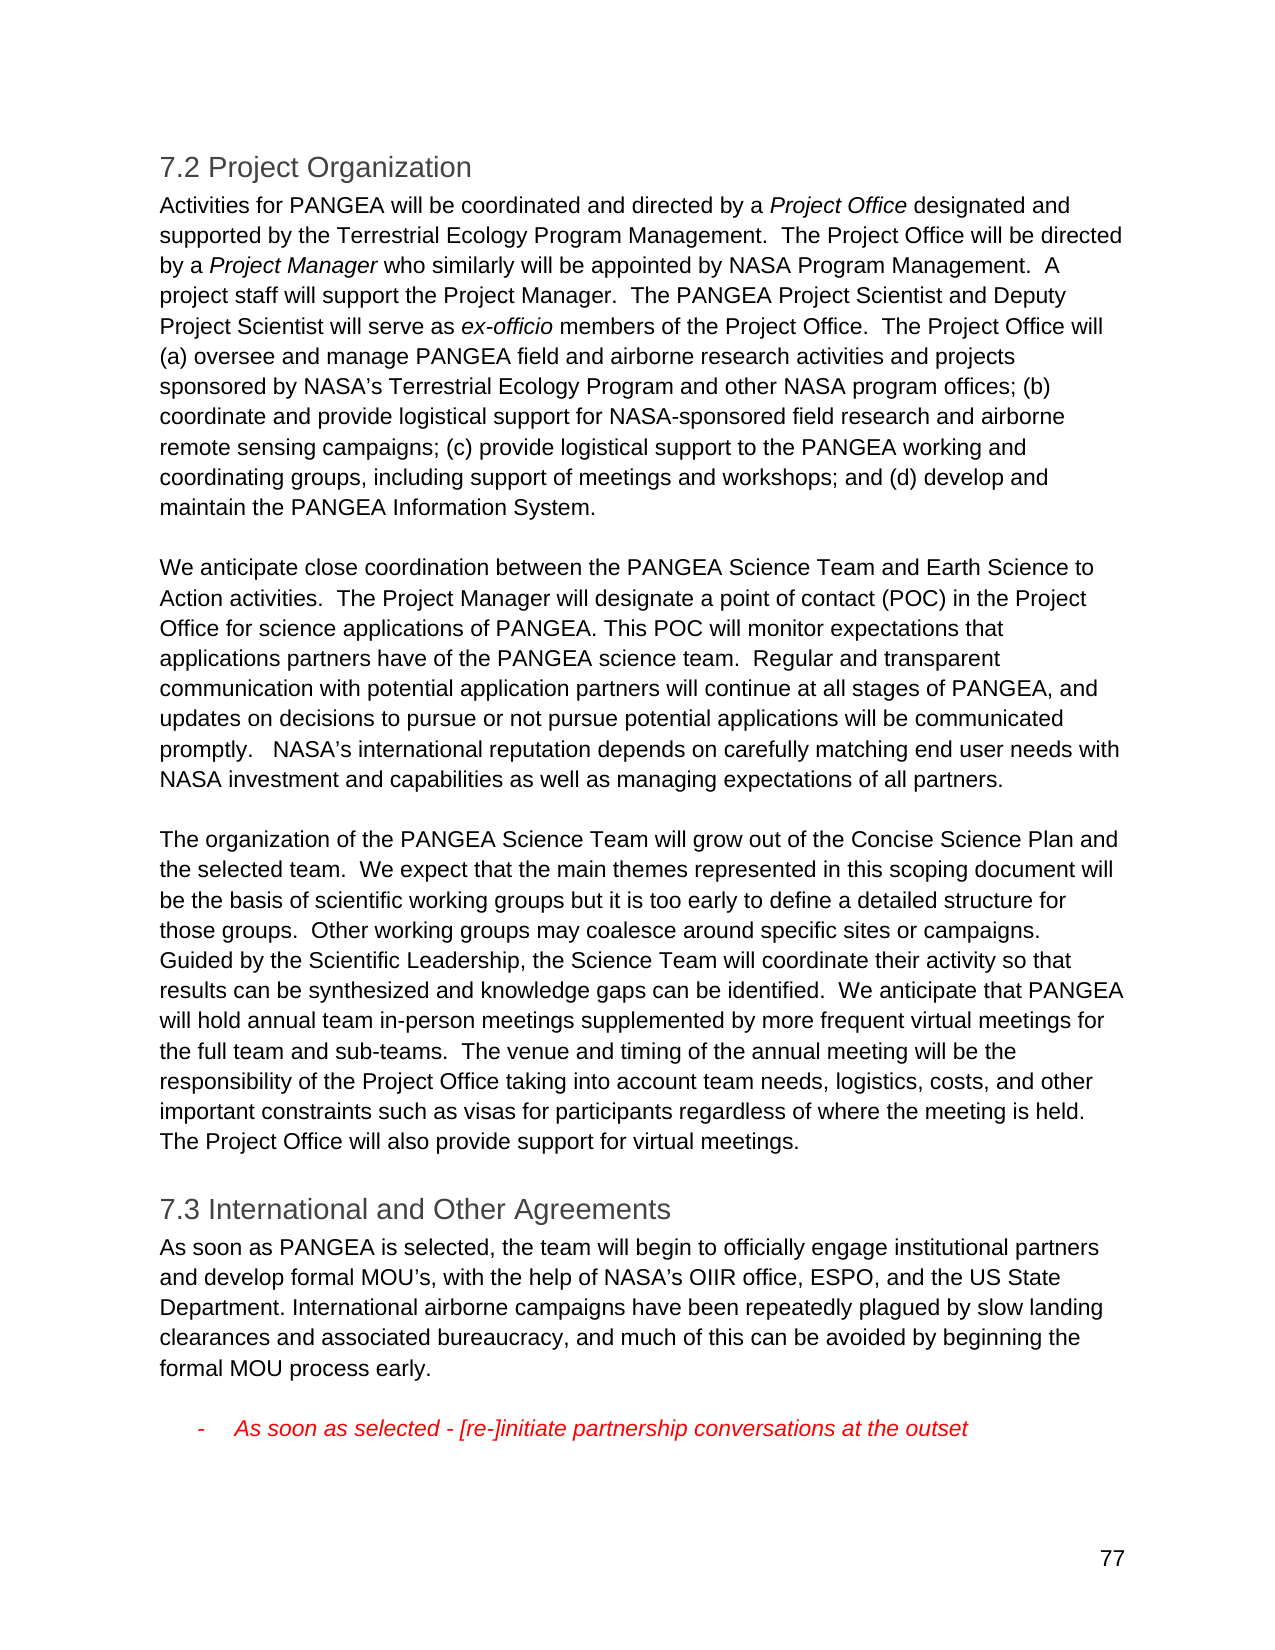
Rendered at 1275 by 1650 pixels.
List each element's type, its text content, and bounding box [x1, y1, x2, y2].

text We anticipate close coordination between the PANGEA Science Team and Earth Science to Action activities. The Project Manager will designate a point of contact (POC) in the Project Office for science applications of PANGEA. This POC will monitor expectations that applications partners have of the PANGEA science team. Regular and transparent communication with potential application partners will continue at all stages of PANGEA, and updates on decisions to pursue or not pursue potential applications will be communicated promptly. NASA’s international reputation depends on carefully matching end user needs with NASA investment and capabilities as well as managing expectations of all partners. [159, 554, 1125, 792]
text Activities for PANGEA will be coordinated and directed by a Project Office designated and supported by the Terrestrial Ecology Program Management. The Project Office will be directed by a Project Manager who similarly will be appointed by NASA Program Management. A project staff will support the Project Manager. The PANGEA Project Scientist and Deputy Project Scientist will serve as ex-officio members of the Project Office. The Project Office will (a) oversee and manage PANGEA field and airborne research activities and projects sponsored by NASA’s Terrestrial Ecology Program and other NASA program offices; (b) coordinate and provide logistical support for NASA-sponsored field research and airborne remote sensing campaigns; (c) provide logistical support to the PANGEA working and coordinating groups, including support of meetings and workshops; and (d) develop and maintain the PANGEA Information System. [159, 192, 1125, 520]
text The organization of the PANGEA Science Team will grow out of the Concise Science Plan and the selected team. We expect that the main themes represented in this scoping document will be the basis of scientific working groups but it is too early to define a detailed structure for those groups. Other working groups may coalesce around specific sites or campaigns. Guided by the Scientific Leadership, the Science Team will coordinate their activity so that results can be synthesized and knowledge gaps can be identified. We anticipate that PANGEA will hold annual team in-person meetings supplemented by more frequent virtual meetings for the full team and sub-teams. The venue and timing of the annual meeting will be the responsibility of the Project Office taking into account team needs, logistics, costs, and other important constraints such as visas for participants regardless of where the meeting is held. The Project Office will also provide support for virtual meetings. [159, 826, 1125, 1155]
list As soon as selected - [re-]initiate partnership conversations at the outset [197, 1415, 1125, 1441]
subtitle 7.3 International and Other Agreements [159, 1192, 1125, 1225]
subtitle 7.2 Project Organization [159, 150, 1125, 183]
text As soon as PANGEA is selected, the team will begin to officially engage institutional partners and develop formal MOU’s, with the help of NASA’s OIIR office, ESPO, and the US State Department. International airborne campaigns have been repeatedly plagued by slow landing clearances and associated bureaucracy, and much of this can be avoided by beginning the formal MOU process early. [159, 1234, 1125, 1381]
